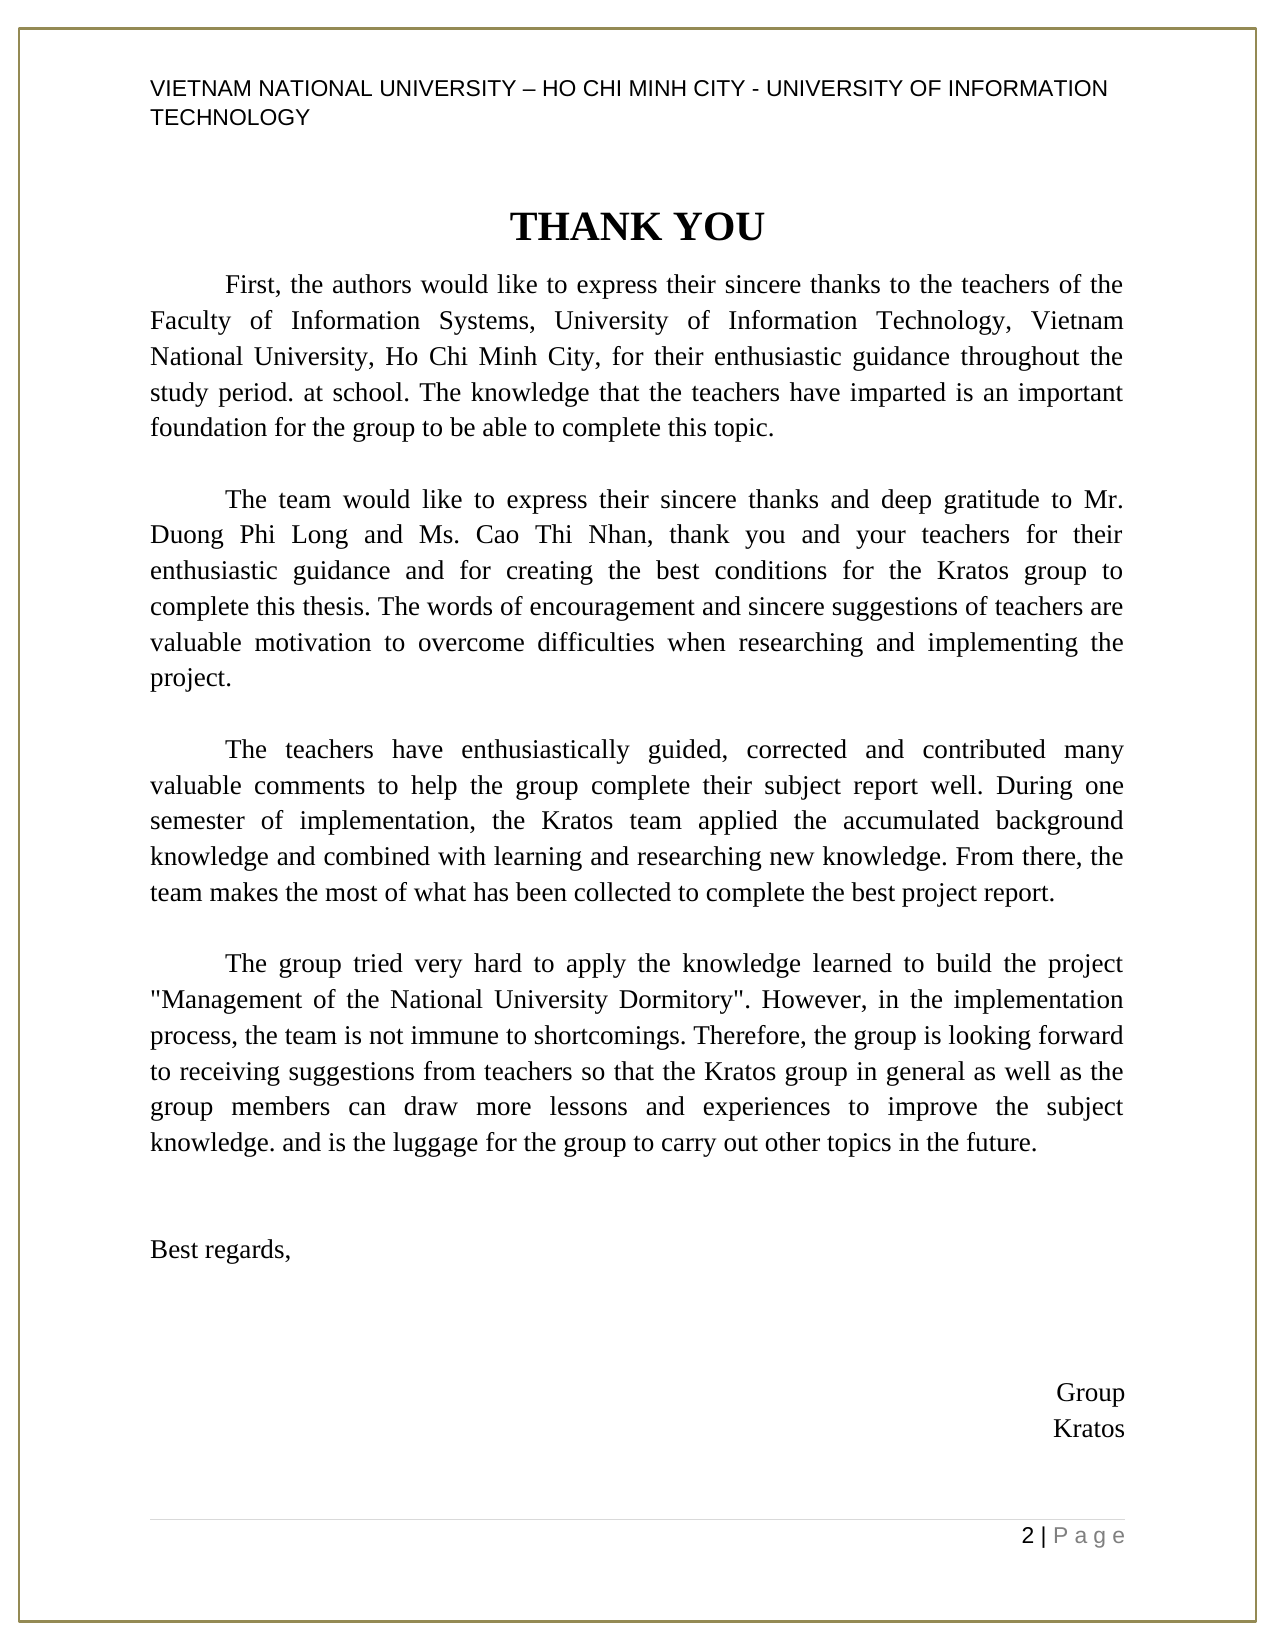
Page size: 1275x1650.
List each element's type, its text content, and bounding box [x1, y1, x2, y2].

text First, the authors would like to express their sincere thanks to the teachers of the Faculty of Information Systems, University of Information Technology, Vietnam National University, Ho Chi Minh City, for their enthusiastic guidance throughout the study period. at school. The knowledge that the teachers have imparted is an important foundation for the group to be able to complete this topic. [150, 268, 1125, 443]
text The teachers have enthusiastically guided, corrected and contributed many valuable comments to help the group complete their subject report well. During one semester of implementation, the Kratos team applied the accumulated background knowledge and combined with learning and researching new knowledge. From there, the team makes the most of what has been collected to complete the best project report. [150, 733, 1125, 907]
text Group [150, 1376, 1125, 1407]
text The group tried very hard to apply the knowledge learned to build the project "Management of the National University Dormitory". However, in the implementation process, the team is not immune to shortcomings. Therefore, the group is looking forward to receiving suggestions from teachers so that the Kratos group in general as well as the group members can draw more lessons and experiences to improve the subject knowledge. and is the luggage for the group to carry out other topics in the future. [150, 947, 1125, 1157]
text Best regards, [150, 1233, 1125, 1264]
text Kratos [150, 1412, 1125, 1443]
subtitle THANK YOU [150, 201, 1125, 249]
text The team would like to express their sincere thanks and deep gratitude to Mr. Duong Phi Long and Ms. Cao Thi Nhan, thank you and your teachers for their enthusiastic guidance and for creating the best conditions for the Kratos group to complete this thesis. The words of encouragement and sincere suggestions of teachers are valuable motivation to overcome difficulties when researching and implementing the project. [150, 483, 1125, 693]
